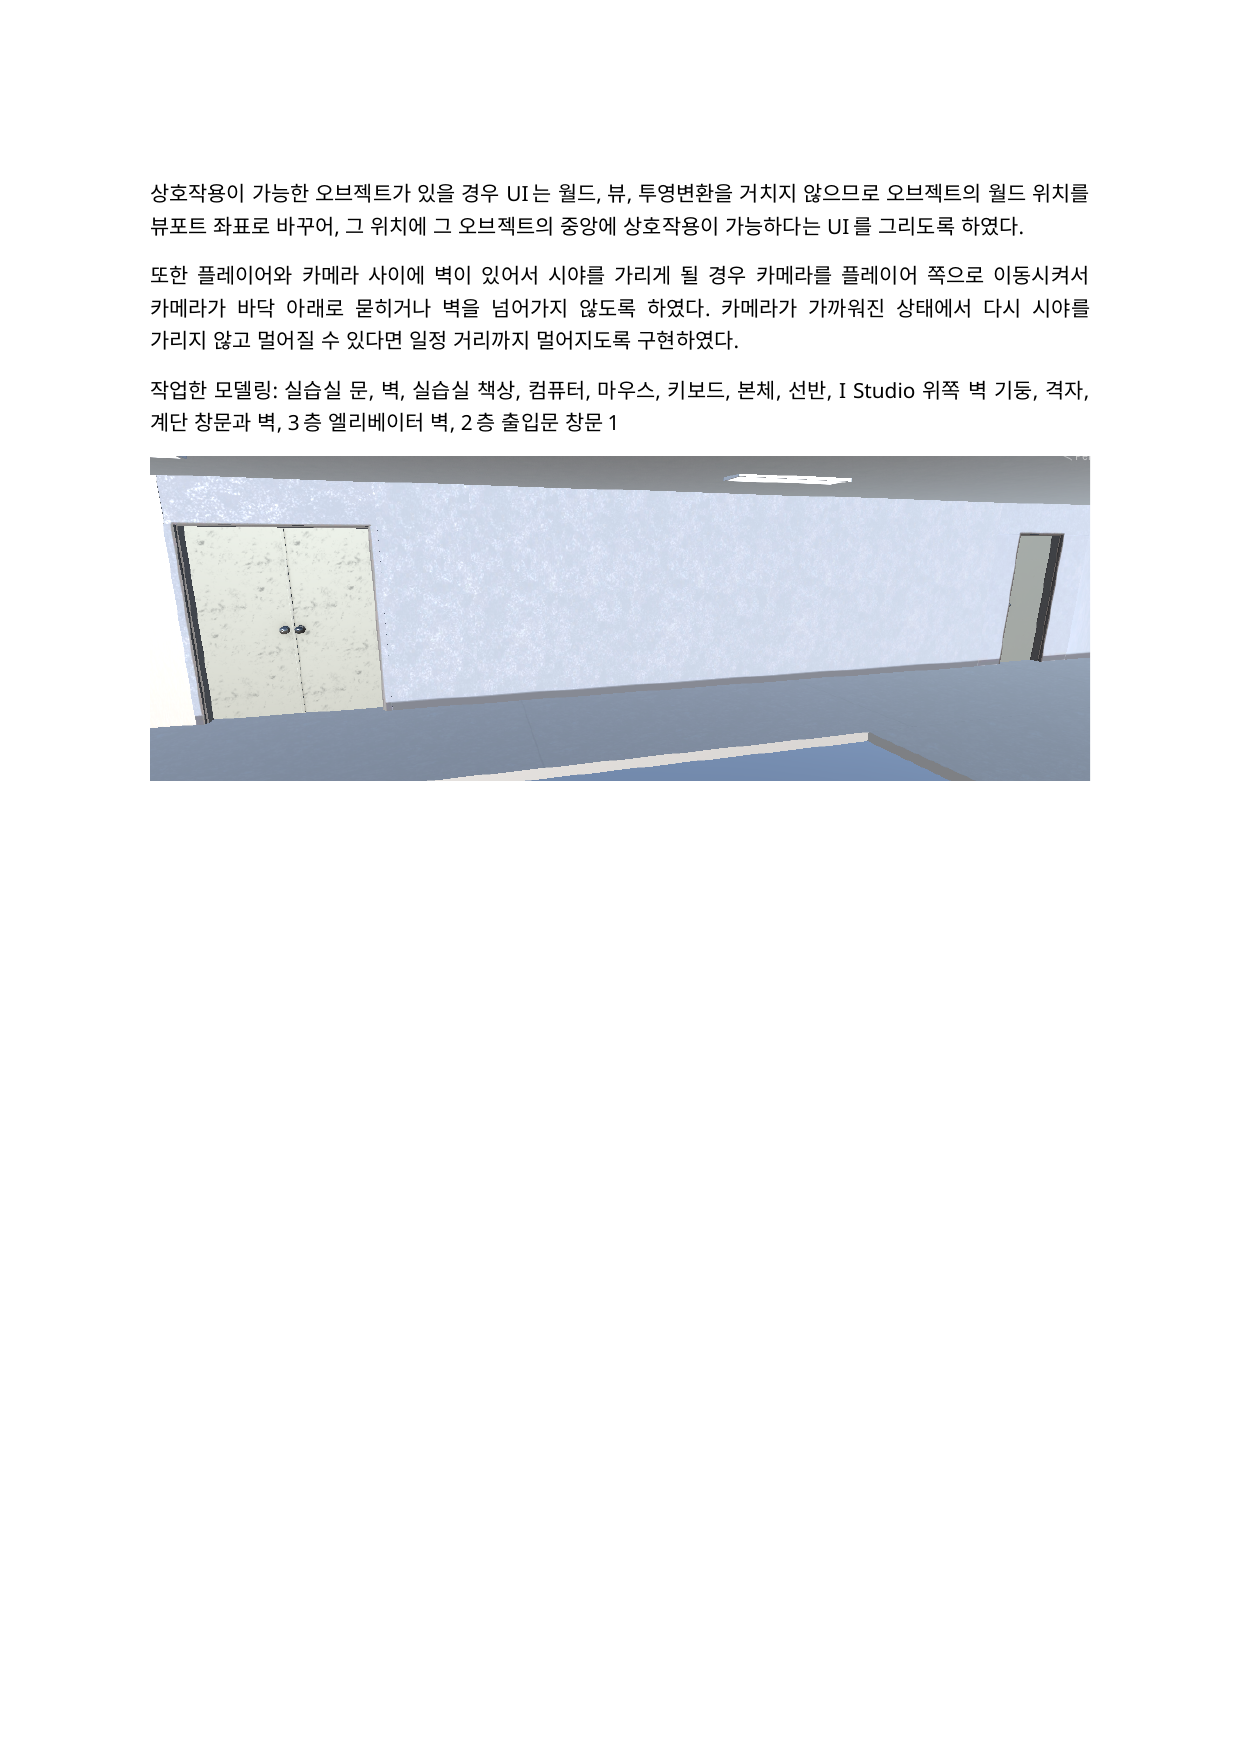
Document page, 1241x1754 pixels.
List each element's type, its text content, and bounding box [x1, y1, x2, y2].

picture [150, 456, 1091, 781]
text 상호작용이 가능한 오브젝트가 있을 경우 UI는 월드, 뷰, 투영변환을 거치지 않으므로 오브젝트의 월드 위치를 뷰포트 좌표로 바꾸어, 그 위치에 그 오브젝트의 중앙에 상호작용이 가능하다는 UI를 그리도록 하였다. [150, 177, 1090, 240]
text 또한 플레이어와 카메라 사이에 벽이 있어서 시야를 가리게 될 경우 카메라를 플레이어 쪽으로 이동시켜서 카메라가 바닥 아래로 묻히거나 벽을 넘어가지 않도록 하였다. 카메라가 가까워진 상태에서 다시 시야를 가리지 않고 멀어질 수 있다면 일정 거리까지 멀어지도록 구현하였다. [150, 259, 1090, 355]
text 작업한 모델링: 실습실 문, 벽, 실습실 책상, 컴퓨터, 마우스, 키보드, 본체, 선반, I Studio 위쪽 벽 기둥, 격자, 계단 창문과 벽, 3층 엘리베이터 벽, 2층 출입문 창문1 [150, 374, 1090, 437]
